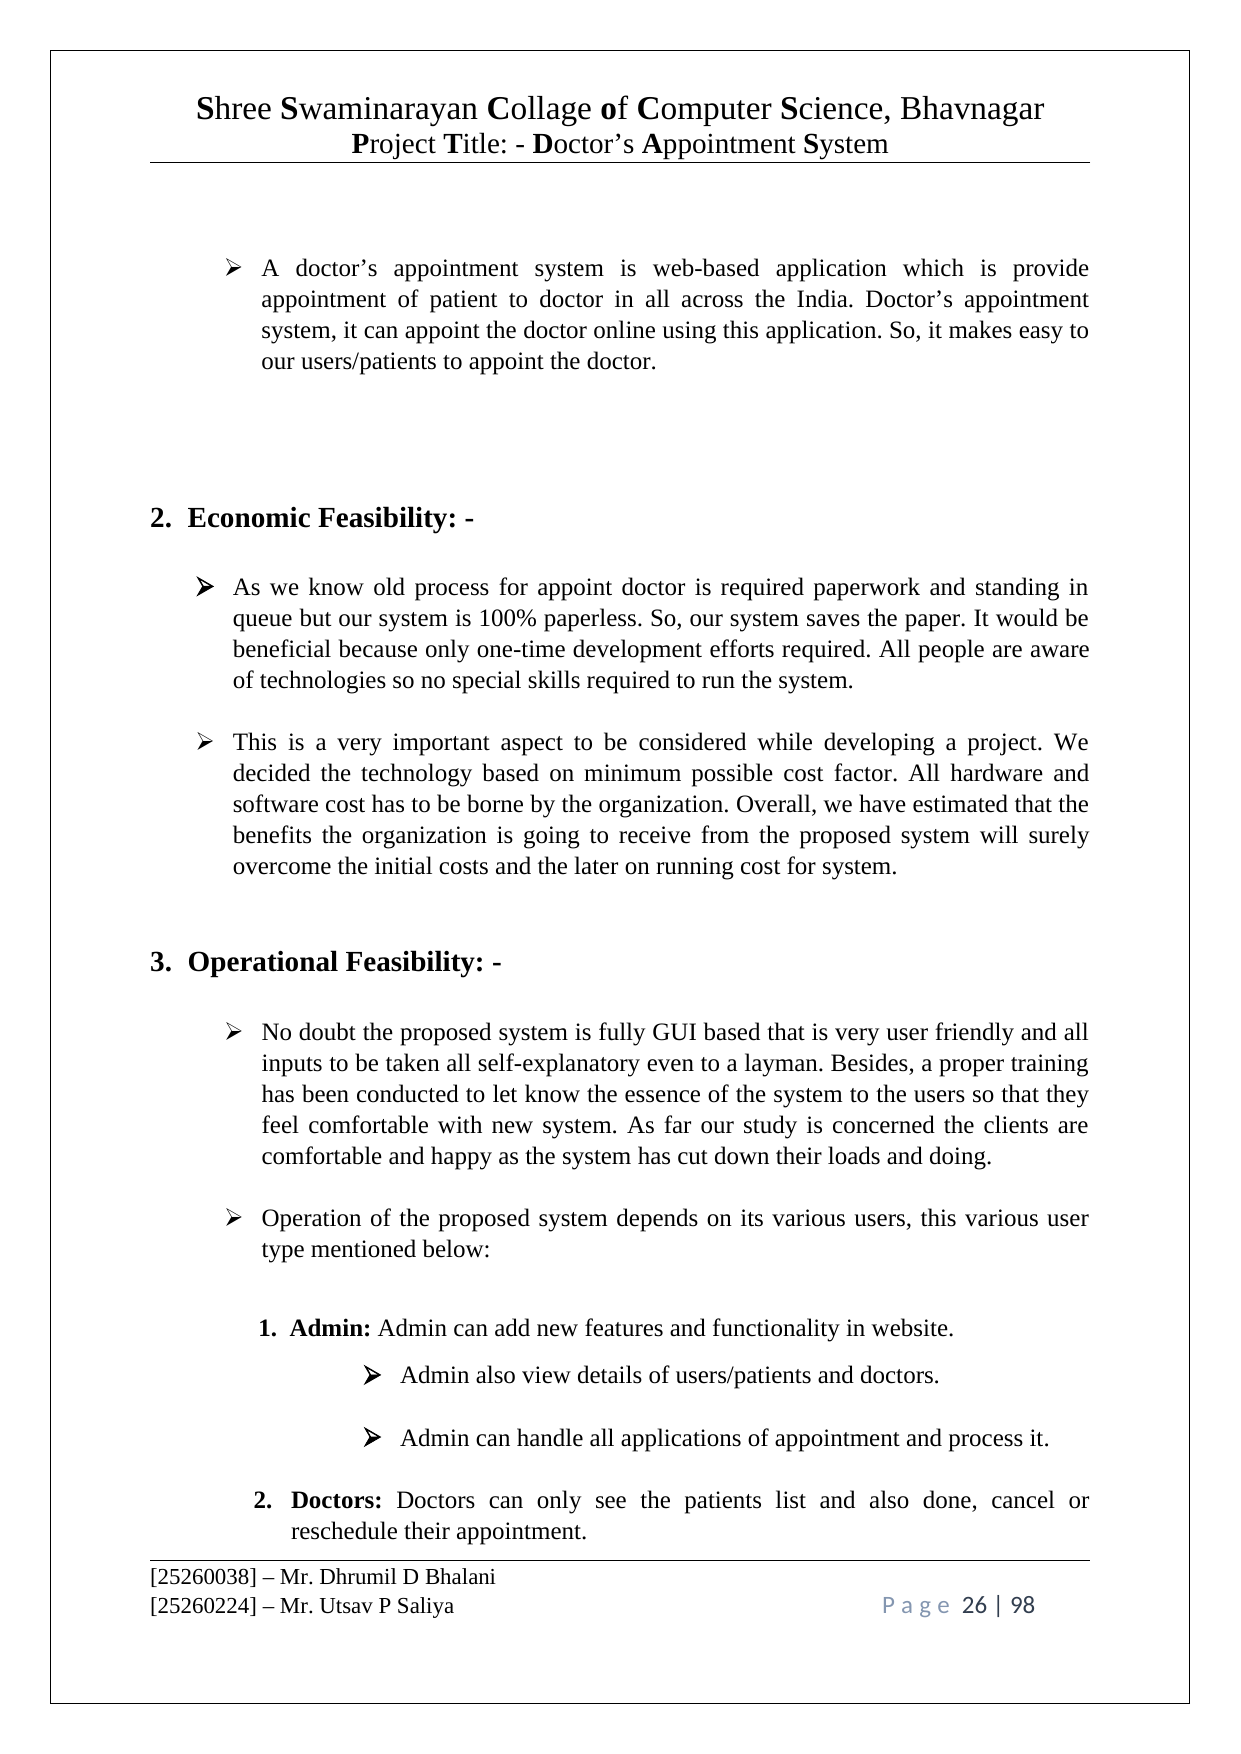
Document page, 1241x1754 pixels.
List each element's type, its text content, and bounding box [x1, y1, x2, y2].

list Doctors: Doctors can only see the patients list and also done, cancel or reschedule their appointment. [253, 1485, 1090, 1544]
list This is a very important aspect to be considered while developing a project. We decided the technology based on minimum possible cost factor. All hardware and software cost has to be borne by the organization. Overall, we have estimated that the benefits the organization is going to receive from the proposed system will surely overcome the initial costs and the later on running cost for system. [195, 727, 1090, 880]
list Operation of the proposed system depends on its various users, this various user type mentioned below: [224, 1203, 1090, 1263]
list Economic Feasibility: - [150, 500, 1090, 533]
list A doctor’s appointment system is web-based application which is provide appointment of patient to doctor in all across the India. Doctor’s appointment system, it can appoint the doctor online using this application. So, it makes easy to our users/patients to appoint the doctor. [224, 253, 1090, 375]
list Admin also view details of users/patients and doctors. [362, 1361, 1090, 1389]
text 1. Admin: Admin can add new features and functionality in website. [227, 1313, 1090, 1342]
list No doubt the proposed system is fully GUI based that is very user friendly and all inputs to be taken all self-explanatory even to a layman. Besides, a proper training has been conducted to let know the essence of the system to the users so that they feel comfortable with new system. As far our study is concerned the clients are comfortable and happy as the system has cut down their loads and doing. [224, 1017, 1090, 1170]
list Operational Feasibility: - [150, 944, 1090, 978]
list As we know old process for appoint doctor is required paperwork and standing in queue but our system is 100% paperless. So, our system saves the paper. It would be beneficial because only one-time development efforts required. All people are aware of technologies so no special skills required to run the system. [195, 572, 1090, 694]
list Admin can handle all applications of appointment and process it. [362, 1423, 1090, 1451]
